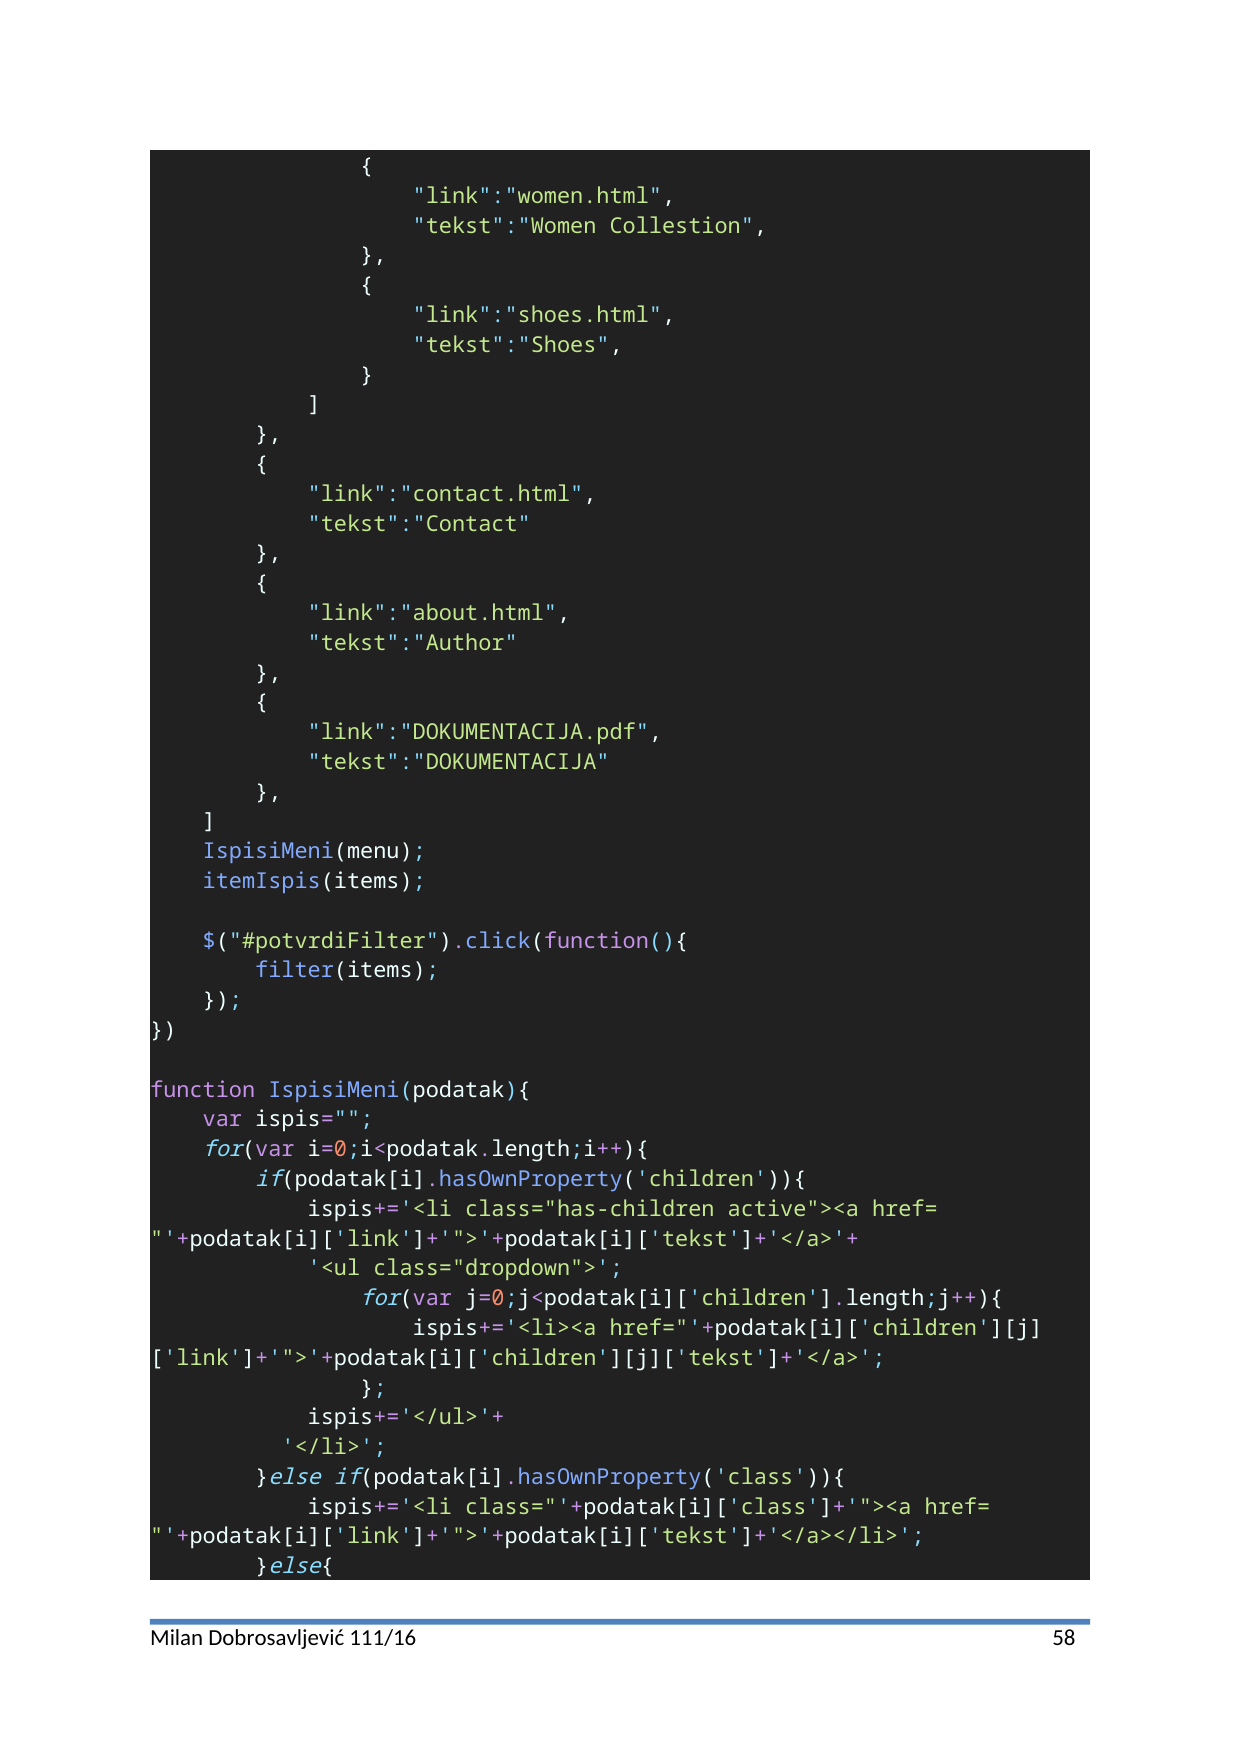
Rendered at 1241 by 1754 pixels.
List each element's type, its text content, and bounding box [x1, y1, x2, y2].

text }else{ [150, 1550, 1090, 1580]
text $("#potvrdiFilter").click(function(){ [150, 924, 1090, 954]
text '</li>'; [150, 1431, 1090, 1461]
text { [150, 686, 1090, 716]
text { [150, 150, 1090, 180]
text for(var i=0;i<podatak.length;i++){ [150, 1133, 1090, 1163]
text } [150, 358, 1090, 388]
text IspisiMeni(menu); [150, 835, 1090, 865]
text ispis+='<li class="has-children active"><a href="'+podatak[i]['link']+'">'+podatak[i]['tekst']+'</a>'+ [150, 1193, 1090, 1252]
text }; [150, 1371, 1090, 1401]
text { [150, 448, 1090, 478]
text "tekst":"Shoes", [150, 329, 1090, 358]
text "link":"shoes.html", [150, 299, 1090, 329]
text ispis+='</ul>'+ [150, 1401, 1090, 1431]
text filter(items); [150, 954, 1090, 984]
text }, [150, 656, 1090, 686]
text ispis+='<li><a href="'+podatak[i]['children'][j]['link']+'">'+podatak[i]['children'][j]['tekst']+'</a>'; [150, 1312, 1090, 1371]
text var ispis=""; [150, 1103, 1090, 1133]
text }); [150, 984, 1090, 1014]
text "link":"DOKUMENTACIJA.pdf", [150, 716, 1090, 746]
text if(podatak[i].hasOwnProperty('children')){ [150, 1163, 1090, 1193]
text }, [150, 239, 1090, 269]
text { [150, 269, 1090, 299]
text function IspisiMeni(podatak){ [150, 1073, 1090, 1103]
text "link":"about.html", [150, 597, 1090, 627]
text ] [150, 805, 1090, 835]
text }else if(podatak[i].hasOwnProperty('class')){ [150, 1461, 1090, 1491]
text }, [150, 776, 1090, 805]
text "link":"women.html", [150, 180, 1090, 209]
text itemIspis(items); [150, 865, 1090, 895]
text { [150, 567, 1090, 597]
text ] [150, 388, 1090, 418]
text }, [150, 418, 1090, 448]
text "tekst":"Contact" [150, 507, 1090, 537]
text }) [150, 1014, 1090, 1044]
text '<ul class="dropdown">'; [150, 1252, 1090, 1282]
text }, [150, 537, 1090, 567]
text for(var j=0;j<podatak[i]['children'].length;j++){ [150, 1282, 1090, 1312]
text "tekst":"DOKUMENTACIJA" [150, 746, 1090, 776]
text "tekst":"Women Collestion", [150, 209, 1090, 239]
text "link":"contact.html", [150, 478, 1090, 507]
text ispis+='<li class="'+podatak[i]['class']+'"><a href="'+podatak[i]['link']+'">'+podatak[i]['tekst']+'</a></li>'; [150, 1491, 1090, 1550]
text "tekst":"Author" [150, 627, 1090, 656]
